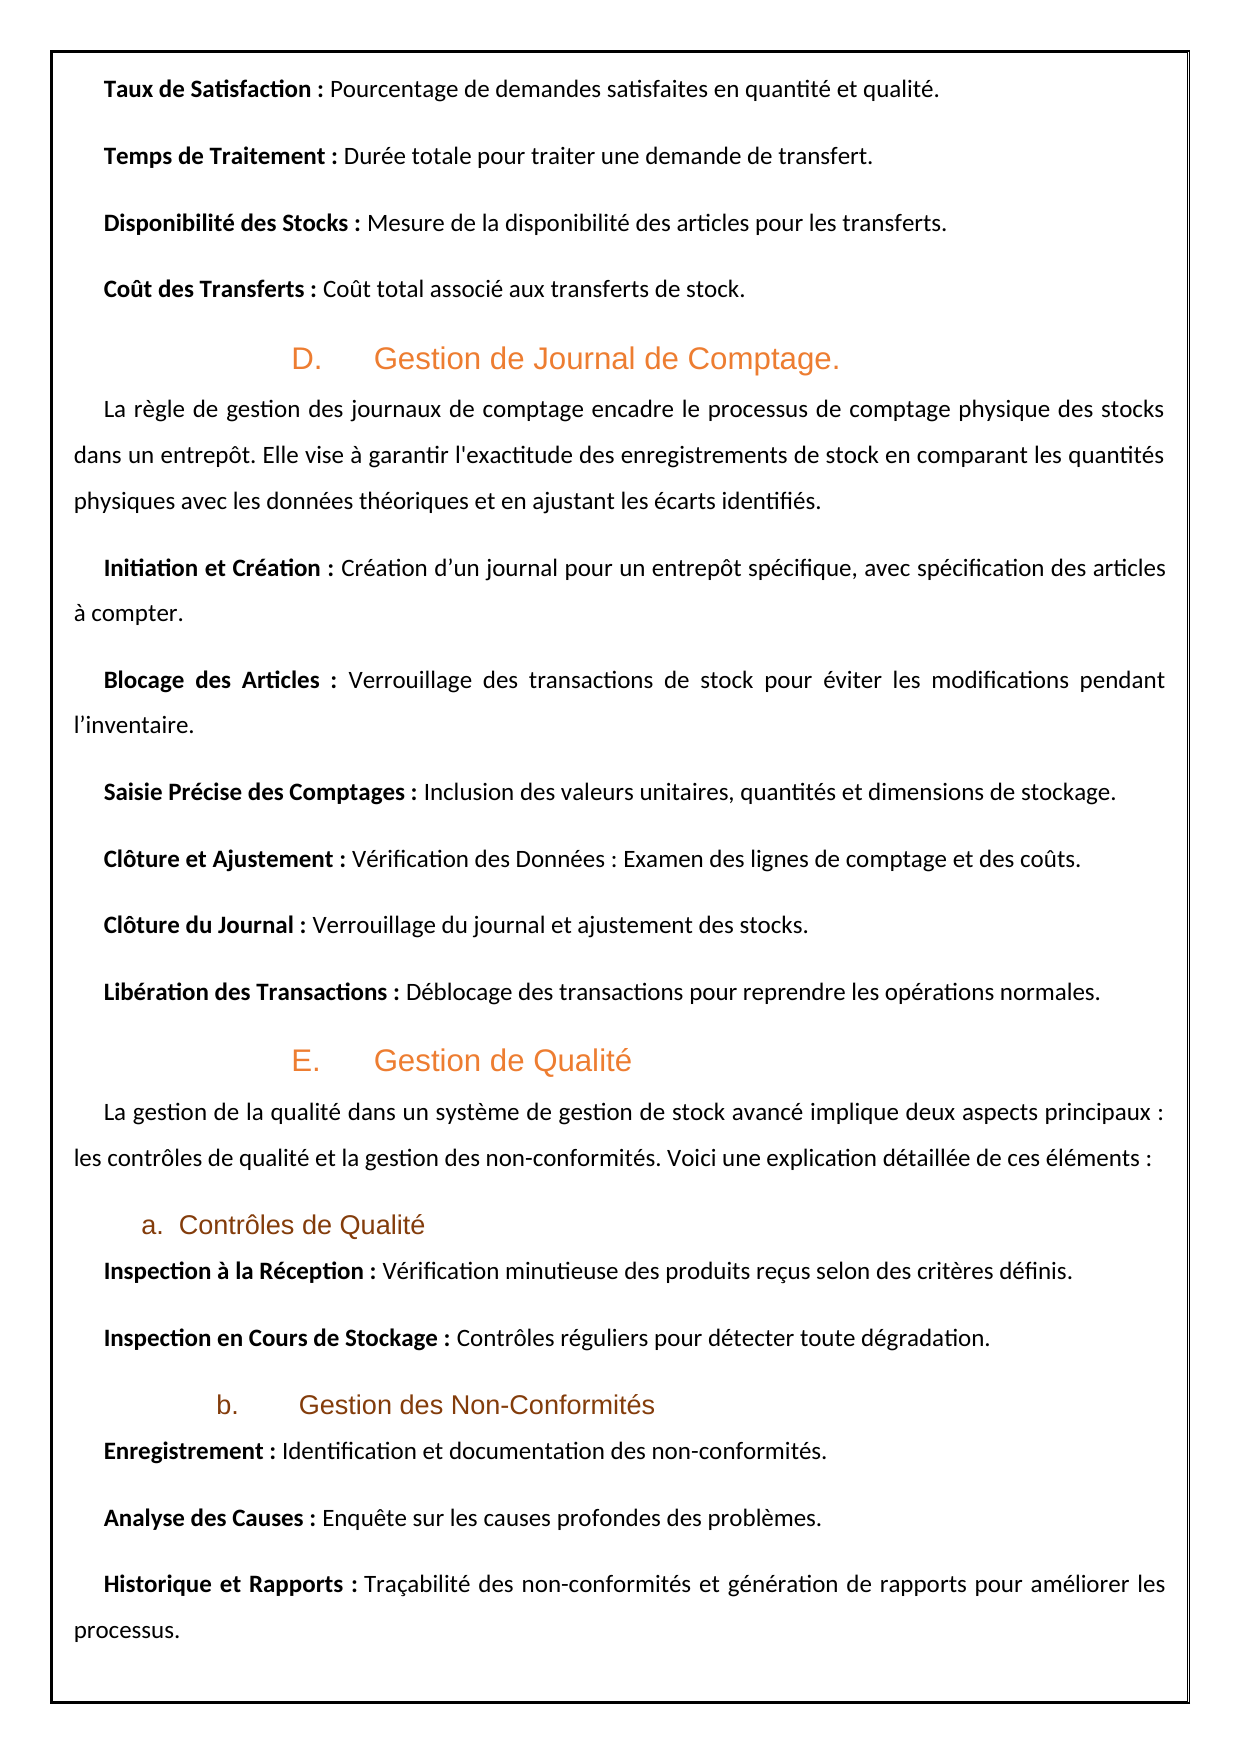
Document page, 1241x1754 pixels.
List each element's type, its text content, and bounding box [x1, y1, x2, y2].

subtitle Gestion de Qualité [261, 1042, 1167, 1078]
text La gestion de la qualité dans un système de gestion de stock avancé implique deux aspects principaux : les contrôles de qualité et la gestion des non-conformités. Voici une explication détaillée de ces éléments : [73, 1096, 1167, 1173]
text La règle de gestion des journaux de comptage encadre le processus de comptage physique des stocks dans un entrepôt. Elle vise à garantir l'exactitude des enregistrements de stock en comparant les quantités physiques avec les données théoriques et en ajustant les écarts identifiés. [73, 394, 1167, 516]
text Inspection en Cours de Stockage : Contrôles réguliers pour détecter toute dégradation. [73, 1322, 1167, 1353]
text Taux de Satisfaction : Pourcentage de demandes satisfaites en quantité et qualité. [73, 73, 1167, 104]
text Clôture du Journal : Verrouillage du journal et ajustement des stocks. [73, 909, 1167, 940]
text Initiation et Création : Création d’un journal pour un entrepôt spécifique, avec spécification des articles à compter. [73, 552, 1167, 628]
text Libération des Transactions : Déblocage des transactions pour reprendre les opérations normales. [73, 976, 1167, 1006]
text Saisie Précise des Comptages : Inclusion des valeurs unitaires, quantités et dimensions de stockage. [73, 776, 1167, 807]
text Temps de Traitement : Durée totale pour traiter une demande de transfert. [73, 140, 1167, 171]
text Enregistrement : Identification et documentation des non-conformités. [73, 1436, 1167, 1466]
text Analyse des Causes : Enquête sur les causes profondes des problèmes. [73, 1502, 1167, 1533]
subtitle Gestion de Journal de Comptage. [261, 340, 1167, 376]
subtitle Contrôles de Qualité [141, 1209, 1167, 1240]
text Disponibilité des Stocks : Mesure de la disponibilité des articles pour les transferts. [73, 207, 1167, 237]
text Coût des Transferts : Coût total associé aux transferts de stock. [73, 273, 1167, 304]
text Clôture et Ajustement : Vérification des Données : Examen des lignes de comptage et des coûts. [73, 843, 1167, 873]
text Historique et Rapports : Traçabilité des non-conformités et génération de rapports pour améliorer les processus. [73, 1569, 1167, 1645]
text Blocage des Articles : Verrouillage des transactions de stock pour éviter les modifications pendant l’inventaire. [73, 664, 1167, 740]
text Inspection à la Réception : Vérification minutieuse des produits reçus selon des critères définis. [73, 1256, 1167, 1286]
subtitle Gestion des Non-Conformités [186, 1389, 1167, 1420]
